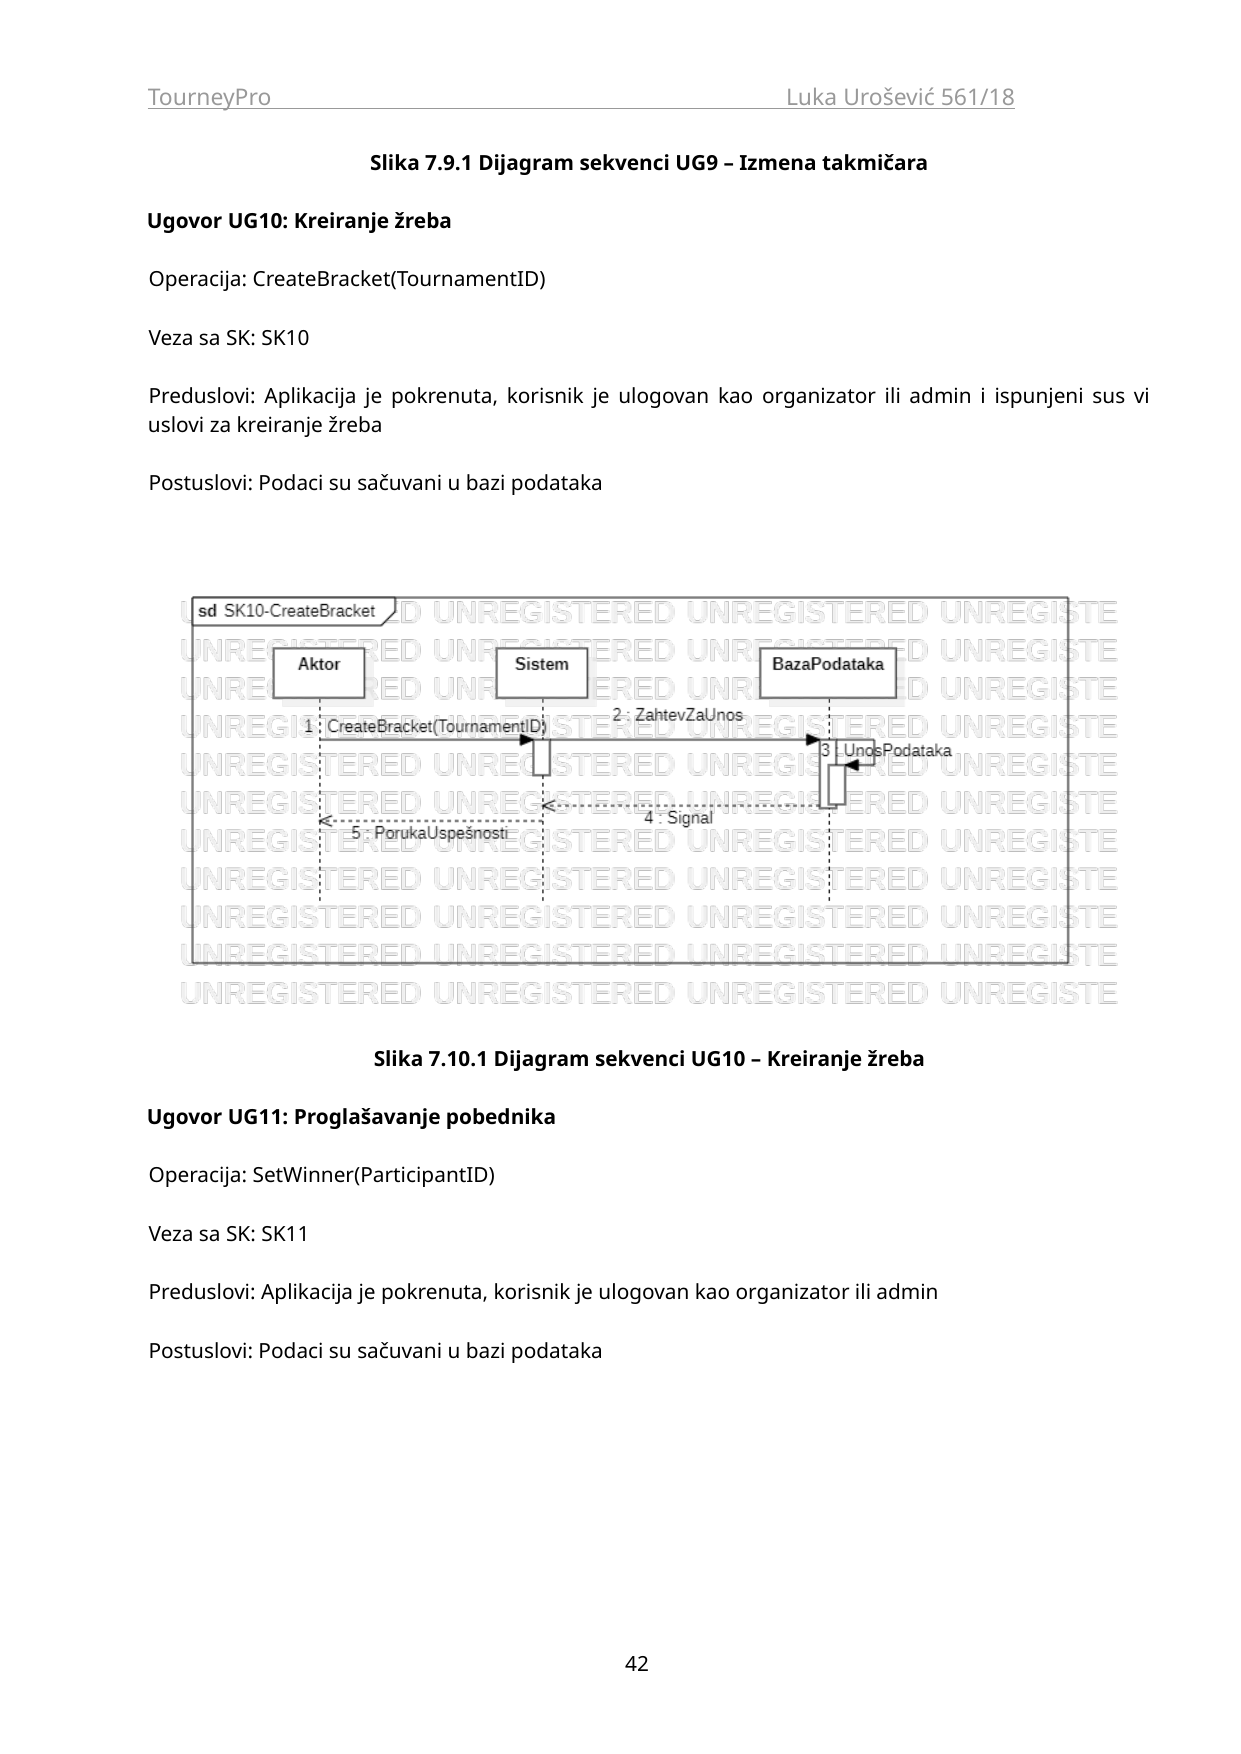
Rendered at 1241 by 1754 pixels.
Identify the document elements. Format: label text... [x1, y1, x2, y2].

text Preduslovi: Aplikacija je pokrenuta, korisnik je ulogovan kao organizator ili admin [148, 1277, 1152, 1306]
text Ugovor UG10: Kreiranje žreba [147, 206, 1152, 234]
text Operacija: CreateBracket(TournamentID) [148, 264, 1152, 293]
text Slika 7.9.1 Dijagram sekvenci UG9 – Izmena takmičara [147, 148, 1152, 176]
text Veza sa SK: SK11 [148, 1219, 1152, 1247]
text Preduslovi: Aplikacija je pokrenuta, korisnik je ulogovan kao organizator ili admin i ispunjeni sus vi uslovi za kreiranje žreba [148, 381, 1152, 438]
text Slika 7.10.1 Dijagram sekvenci UG10 – Kreiranje žreba [147, 1044, 1152, 1072]
text Veza sa SK: SK10 [148, 323, 1152, 351]
text Postuslovi: Podaci su sačuvani u bazi podataka [148, 468, 1152, 497]
text Postuslovi: Podaci su sačuvani u bazi podataka [148, 1336, 1152, 1364]
picture [180, 585, 1119, 1014]
text Ugovor UG11: Proglašavanje pobednika [147, 1102, 1152, 1131]
text Operacija: SetWinner(ParticipantID) [148, 1161, 1152, 1189]
